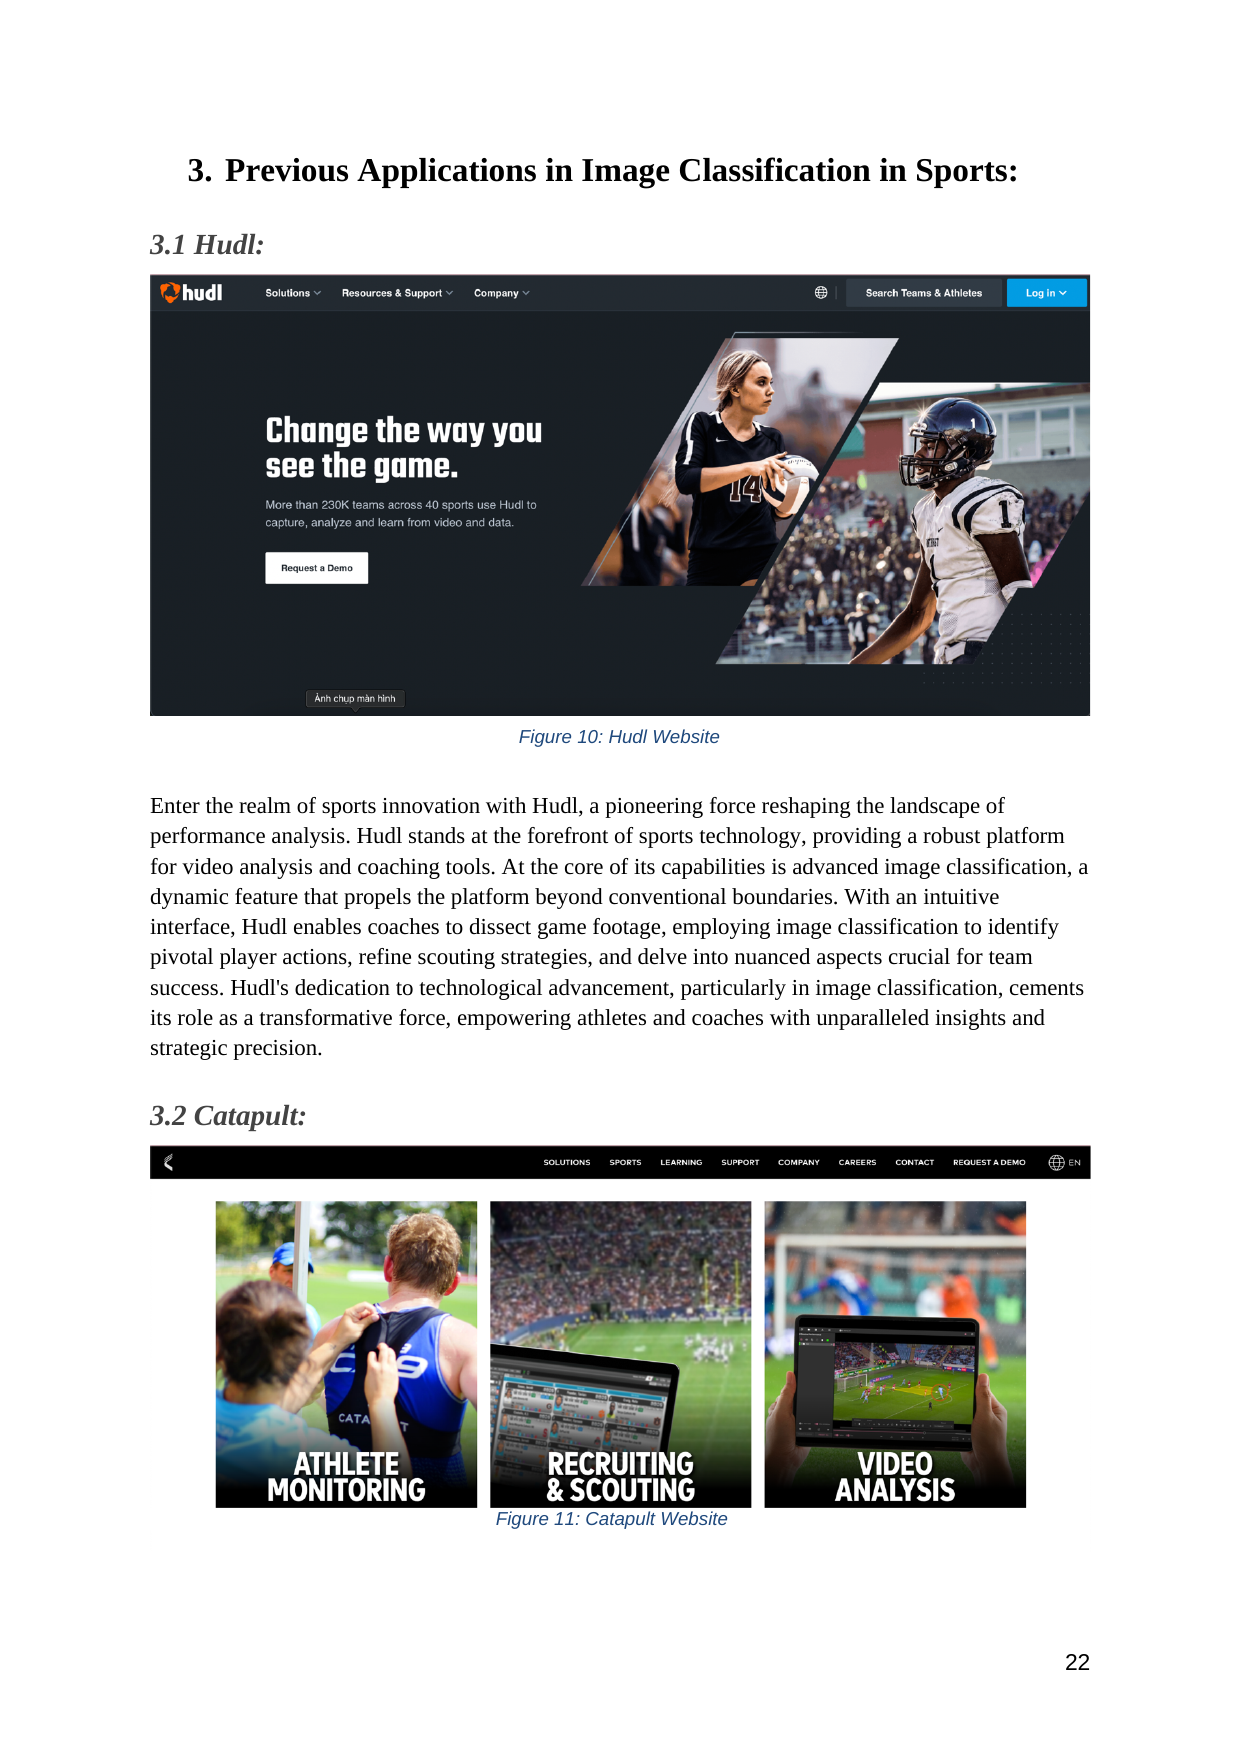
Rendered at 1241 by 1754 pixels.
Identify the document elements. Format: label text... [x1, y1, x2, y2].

subtitle 3.2 Catapult: [150, 1098, 1090, 1131]
text Enter the realm of sports innovation with Hudl, a pioneering force reshaping the landscape of performance analysis. Hudl stands at the forefront of sports technology, providing a robust platform for video analysis and coaching tools. At the core of its capabilities is advanced image classification, a dynamic feature that propels the platform beyond conventional boundaries. With an intuitive interface, Hudl enables coaches to dissect game footage, employing image classification to identify pivotal player actions, refine scouting strategies, and delve into nuanced aspects crucial for team success. Hudl's dedication to technological advancement, particularly in image classification, cements its role as a transformative force, empowering athletes and coaches with unparalleled insights and strategic precision. [150, 792, 1090, 1060]
picture [150, 274, 1091, 716]
subtitle Previous Applications in Image Classification in Sports: [187, 150, 1090, 188]
picture [150, 1145, 1091, 1552]
subtitle 3.1 Hudl: [150, 227, 1090, 261]
